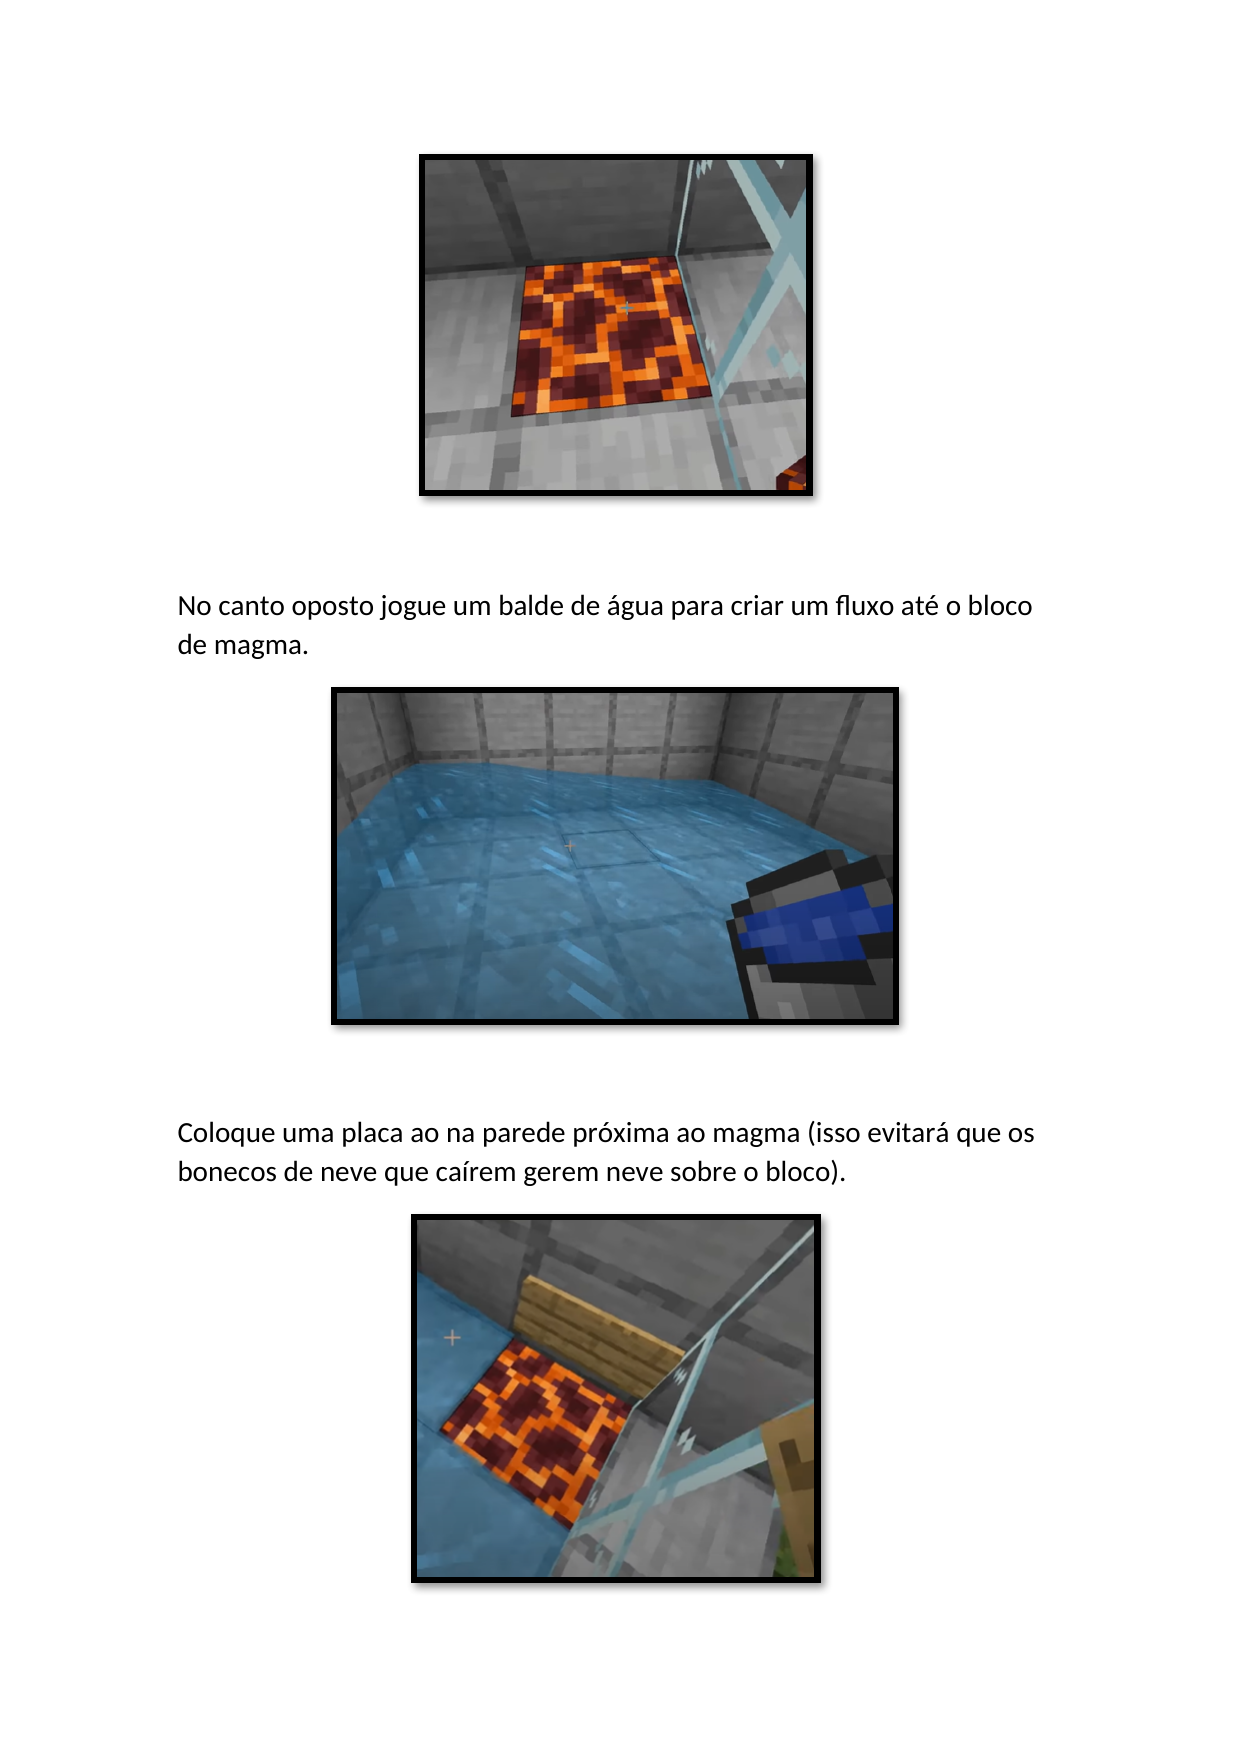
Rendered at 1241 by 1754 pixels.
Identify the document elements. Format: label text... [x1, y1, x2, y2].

text Coloque uma placa ao na parede próxima ao magma (isso evitará que os bonecos de neve que caírem gerem neve sobre o bloco). [177, 1114, 1063, 1188]
text No canto oposto jogue um balde de água para criar um fluxo até o bloco de magma. [177, 587, 1063, 661]
picture [425, 160, 806, 490]
picture [337, 693, 893, 1019]
picture [417, 1220, 814, 1577]
